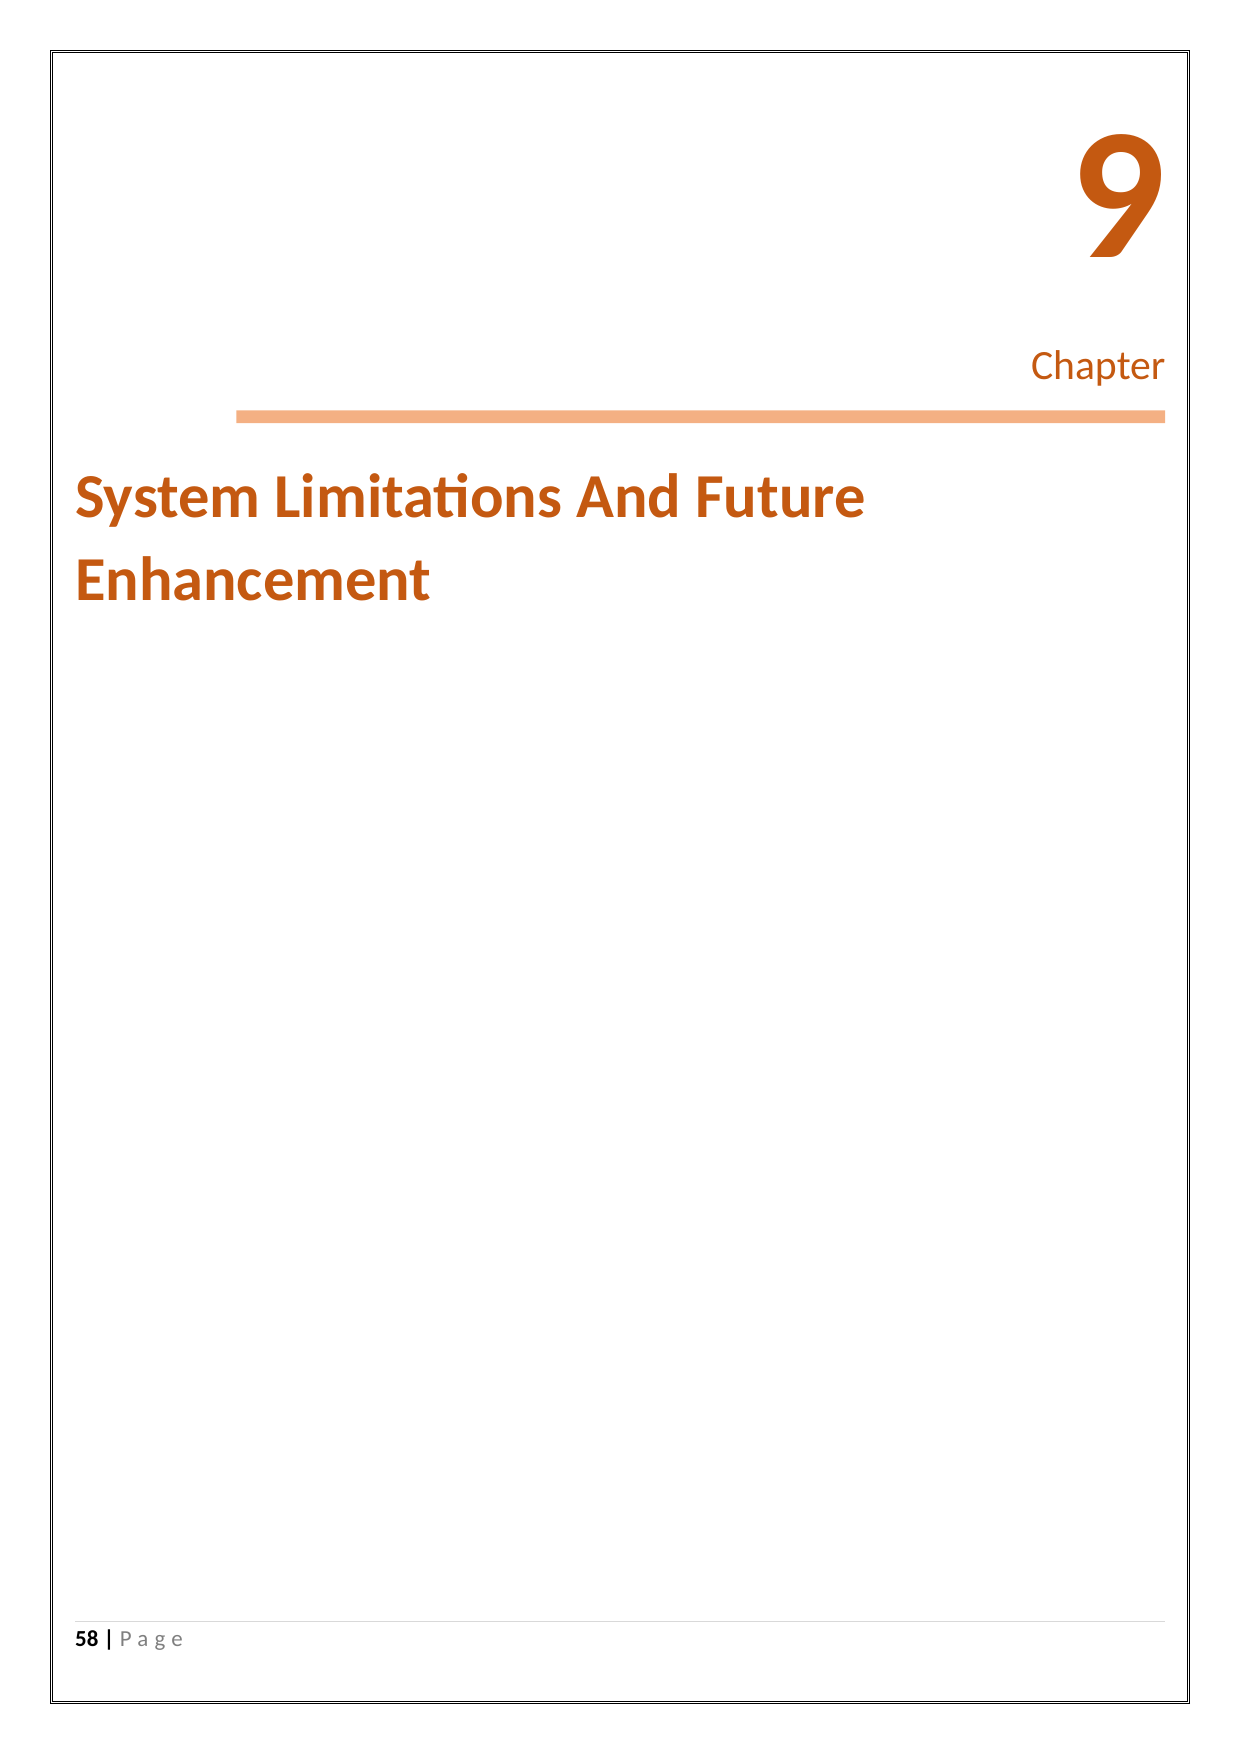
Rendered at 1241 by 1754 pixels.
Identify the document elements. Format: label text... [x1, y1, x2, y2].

text Chapter [75, 339, 1165, 389]
text System Limitations And Future Enhancement [75, 457, 1165, 616]
text 9 [75, 75, 1165, 304]
